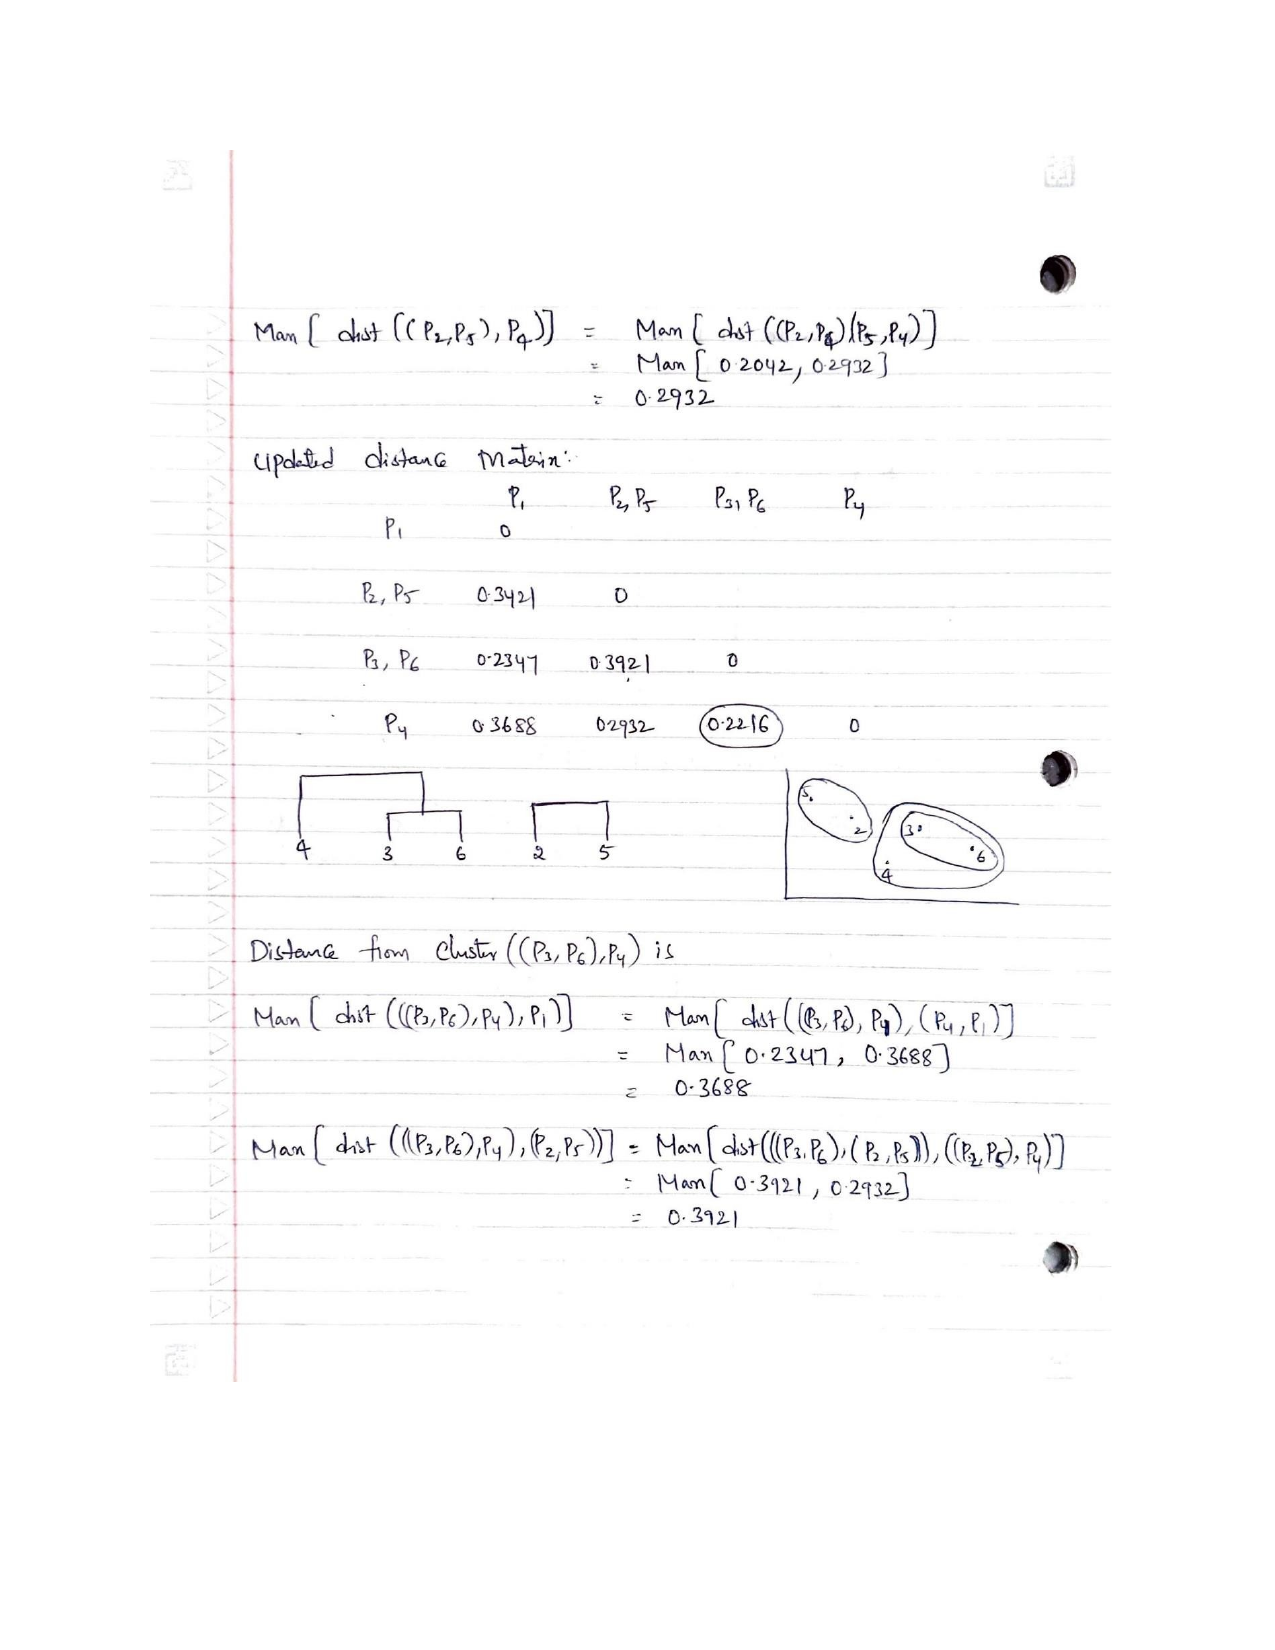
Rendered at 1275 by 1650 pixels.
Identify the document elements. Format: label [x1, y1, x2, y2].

picture [150, 150, 1112, 1382]
